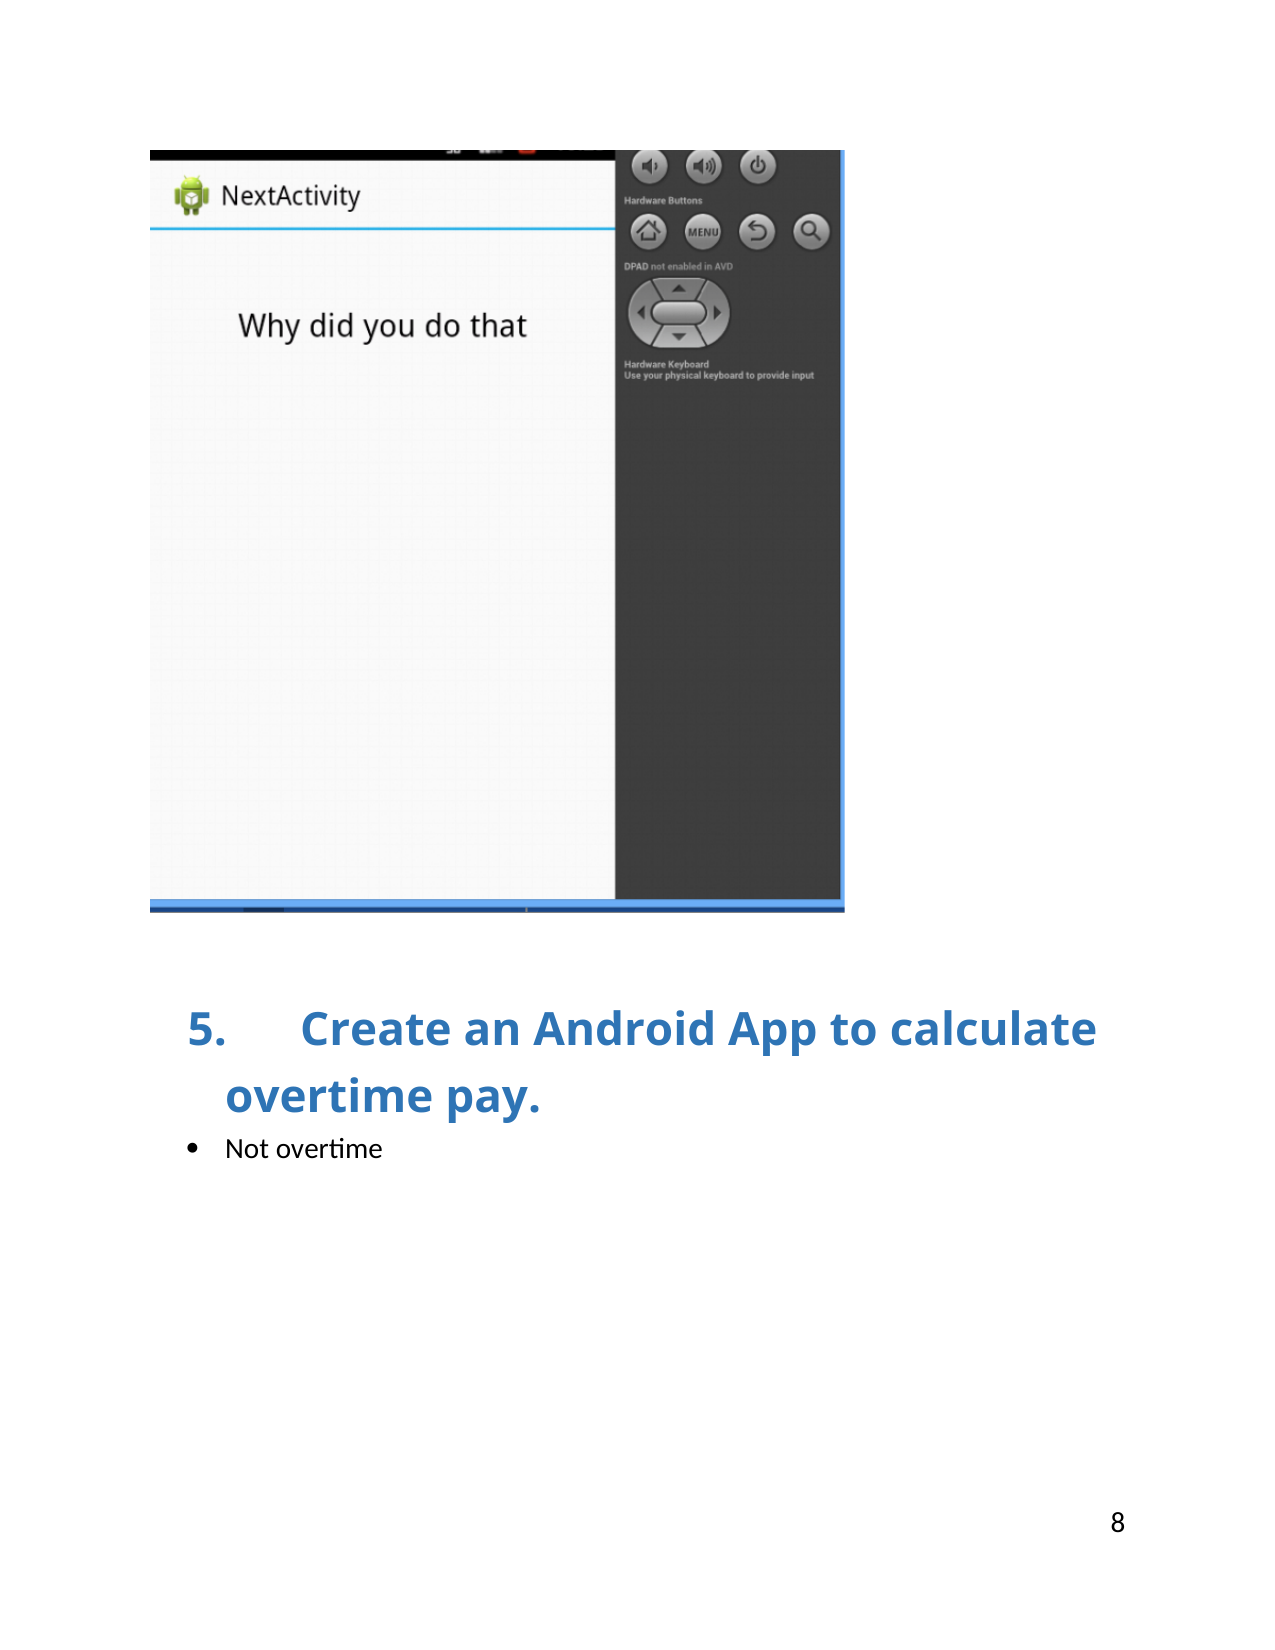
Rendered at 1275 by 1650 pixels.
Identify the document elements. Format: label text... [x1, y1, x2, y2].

picture [150, 150, 845, 913]
subtitle Create an Android App to calculate overtime pay. [187, 996, 1125, 1126]
list Not overtime [187, 1131, 1125, 1166]
